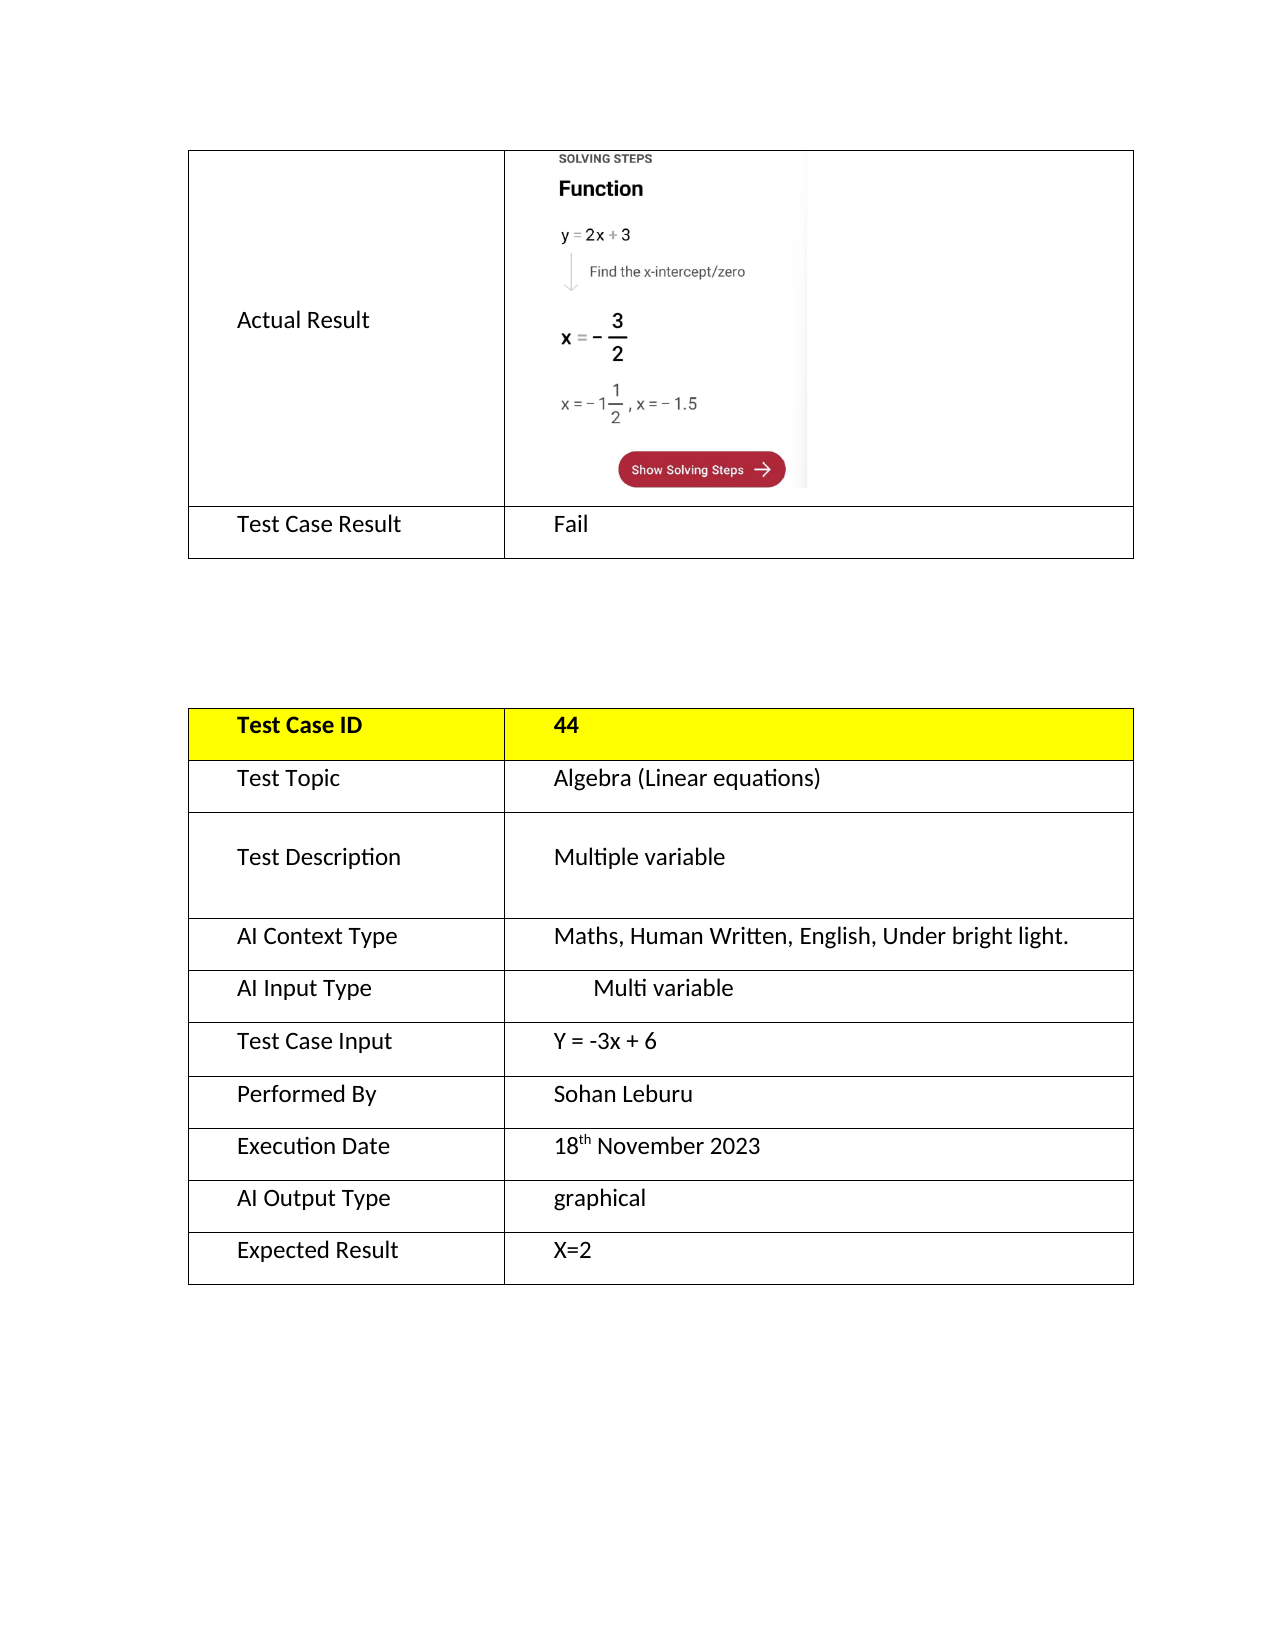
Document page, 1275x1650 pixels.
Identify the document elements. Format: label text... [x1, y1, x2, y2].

table_cell AI Input Type [189, 971, 504, 1022]
table_header 44 [505, 709, 1133, 760]
table_cell Y = -3x + 6 [505, 1023, 1133, 1076]
table_cell Test Case Result [189, 507, 504, 558]
table_cell Fail [505, 507, 1133, 558]
table_cell X=2 [505, 1233, 1133, 1284]
table_cell Test Case Input [189, 1023, 504, 1076]
table_cell Test Topic [189, 761, 504, 812]
table_cell Performed By [189, 1077, 504, 1128]
table_cell AI Context Type [189, 919, 504, 970]
table_cell Multiple variable [505, 813, 1133, 918]
table_cell Maths, Human Written, English, Under bright light. [505, 919, 1133, 970]
table_cell [505, 151, 1133, 506]
table_cell Execution Date [189, 1129, 504, 1180]
table_cell Algebra (Linear equations) [505, 761, 1133, 812]
table_cell graphical [505, 1181, 1133, 1232]
table_cell Test Description [189, 813, 504, 918]
table_cell AI Output Type [189, 1181, 504, 1232]
table_cell Expected Result [189, 1233, 504, 1284]
table_cell Multi variable [505, 971, 1133, 1022]
table_cell 18th November 2023 [505, 1129, 1133, 1180]
table_header Test Case ID [189, 709, 504, 760]
picture [553, 151, 808, 488]
table_cell Actual Result [189, 151, 504, 506]
table_cell Sohan Leburu [505, 1077, 1133, 1128]
